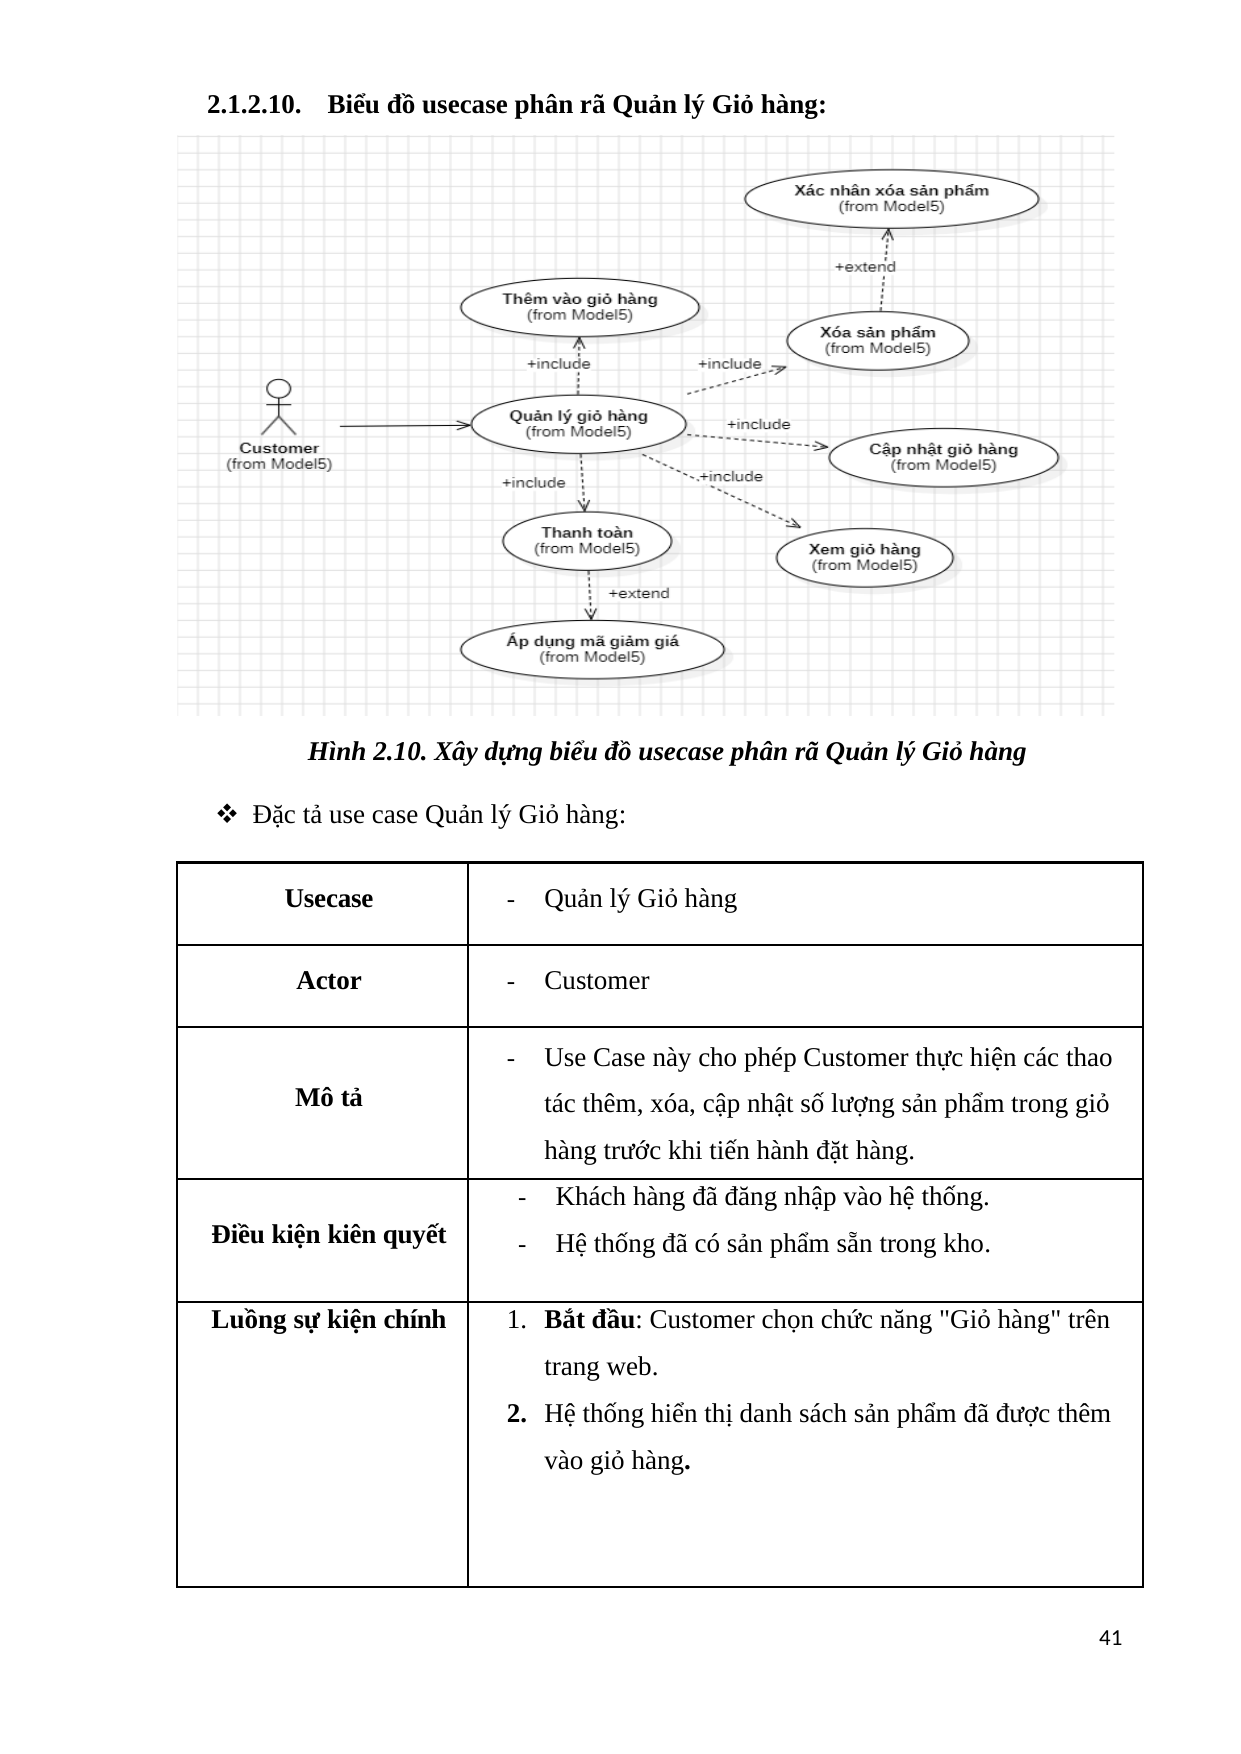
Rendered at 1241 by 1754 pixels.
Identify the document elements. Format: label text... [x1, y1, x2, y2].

table_header Quản lý Giỏ hàng [469, 864, 1142, 944]
table_cell Customer [469, 946, 1142, 1026]
text Hình 2.10. Xây dựng biểu đồ usecase phân rã Quản lý Giỏ hàng [215, 734, 1122, 766]
table_cell Điều kiện kiên quyết [178, 1180, 467, 1301]
table_header Usecase [178, 864, 467, 944]
subtitle Biểu đồ usecase phân rã Quản lý Giỏ hàng: [207, 89, 1122, 120]
table_cell Khách hàng đã đăng nhập vào hệ thống. Hệ thống đã có sản phẩm sẵn trong kho. [469, 1180, 1142, 1301]
table_cell Mô tả [178, 1028, 467, 1178]
list Đặc tả use case Quản lý Giỏ hàng: [215, 798, 1122, 829]
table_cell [469, 1303, 1142, 1586]
table_cell Use Case này cho phép Customer thực hiện các thao tác thêm, xóa, cập nhật số lượng sản phẩm trong giỏ hàng trước khi tiến hành đặt hàng. [469, 1028, 1142, 1178]
picture [177, 135, 1115, 716]
table_cell Luồng sự kiện chính [178, 1303, 467, 1586]
table_cell Actor [178, 946, 467, 1026]
